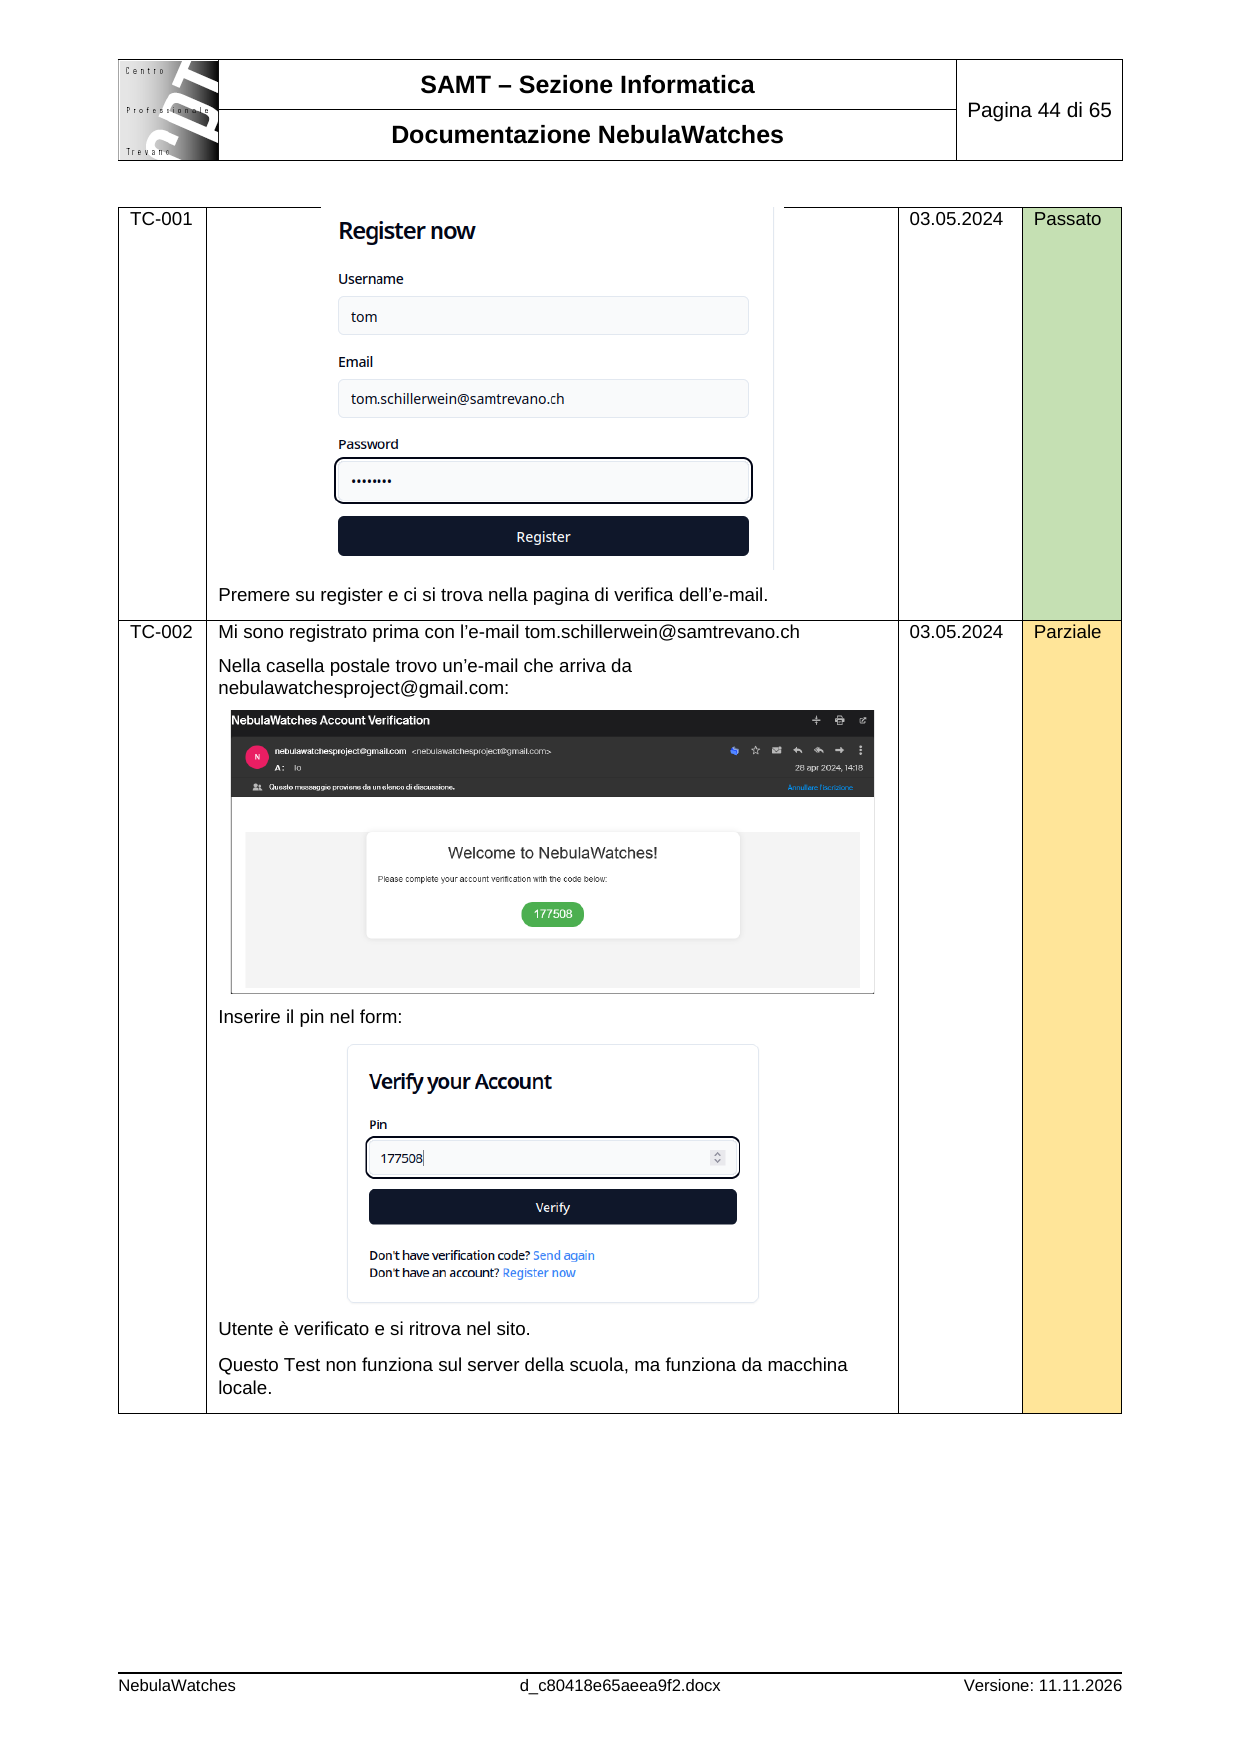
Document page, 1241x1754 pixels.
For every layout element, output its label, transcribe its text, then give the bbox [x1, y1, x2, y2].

picture [343, 1039, 762, 1306]
table_cell TC-002 [119, 621, 206, 1413]
table_cell 03.05.2024 [899, 208, 1022, 620]
table_cell TC-001 [119, 208, 206, 620]
table_cell Premere su register e ci si trova nella pagina di verifica dell’e-mail. [207, 208, 898, 620]
table_cell 03.05.2024 [899, 621, 1022, 1413]
table_cell Mi sono registrato prima con l’e-mail tom.schillerwein@samtrevano.ch Nella casella postale trovo un’e-mail che arriva da nebulawatchesproject@gmail.com: Inserire il pin nel form: Utente è verificato e si ritrova nel sito. Questo Test non funziona sul server della scuola, ma funziona da macchina locale. [207, 621, 898, 1413]
picture [321, 207, 784, 570]
table_cell Passato [1023, 208, 1121, 620]
picture [230, 710, 875, 994]
picture [118, 60, 219, 160]
table_cell Parziale [1023, 621, 1121, 1413]
